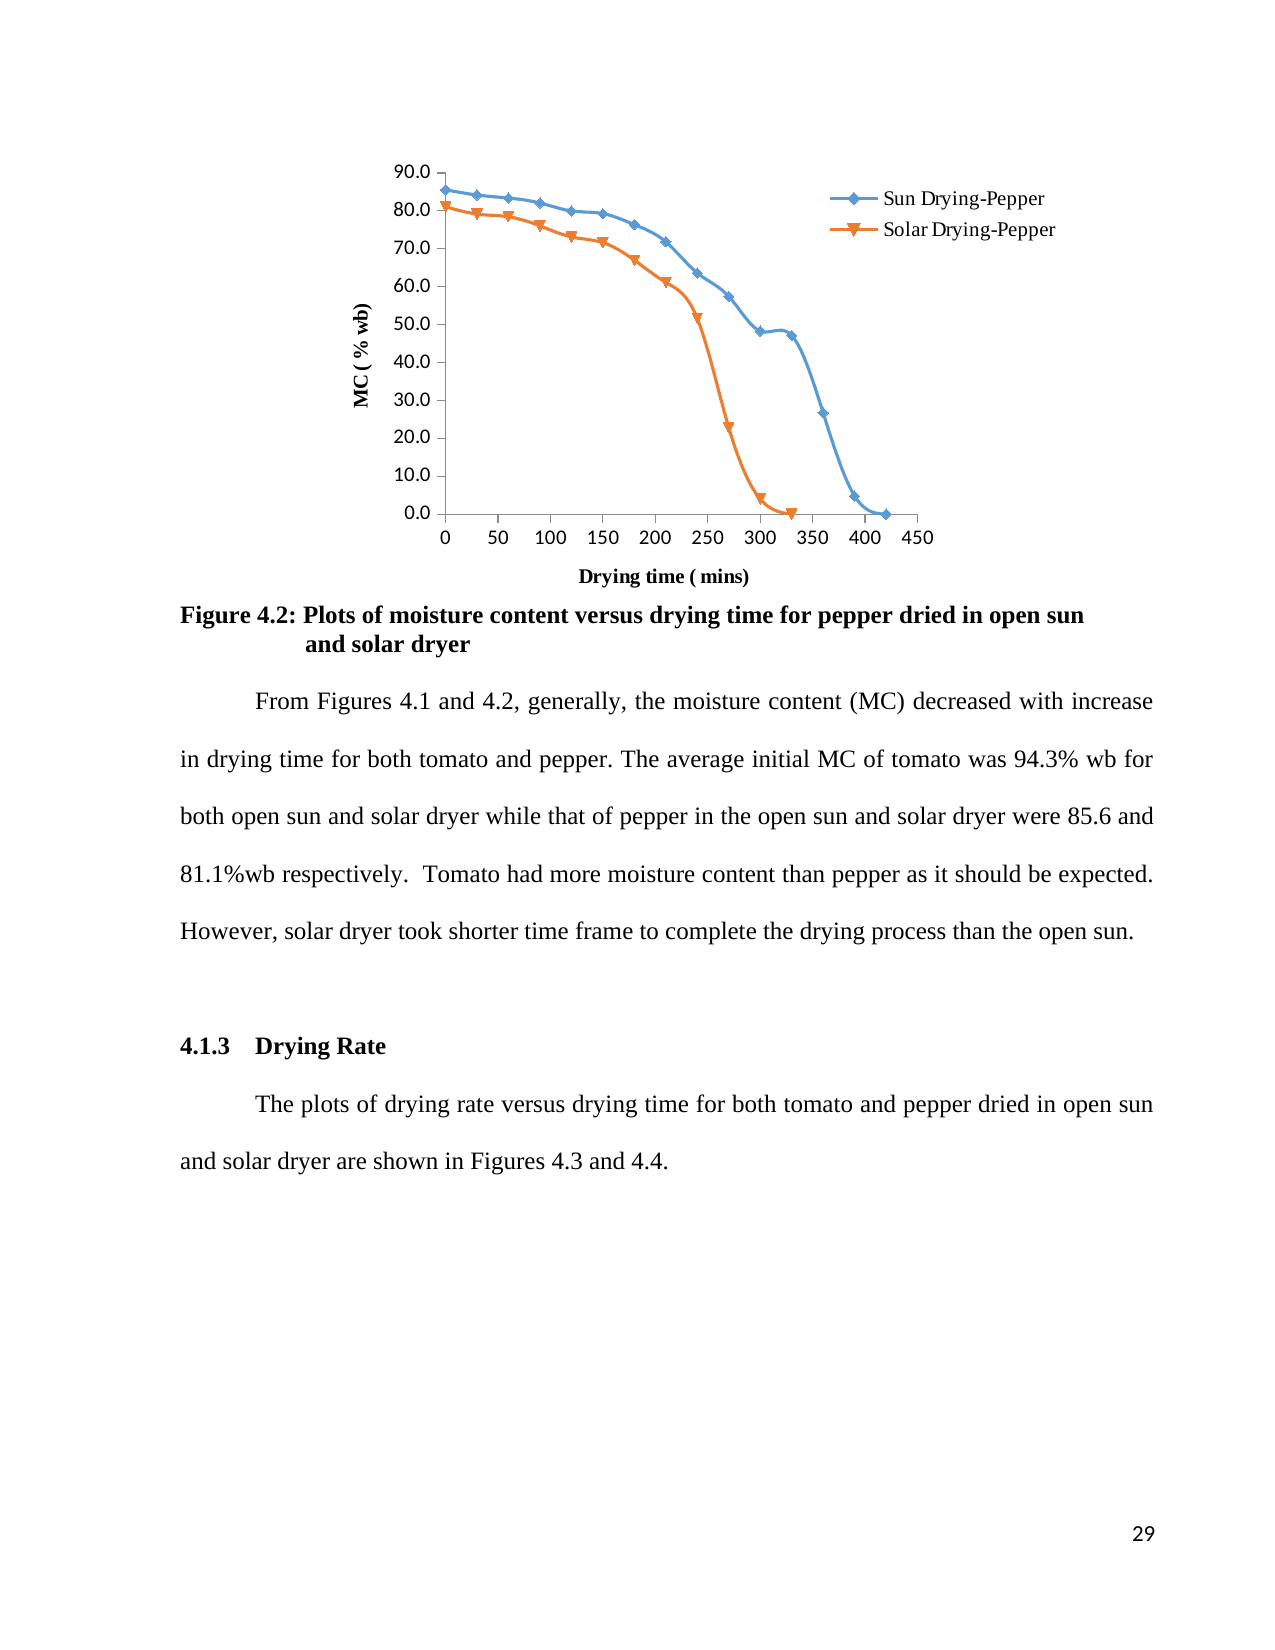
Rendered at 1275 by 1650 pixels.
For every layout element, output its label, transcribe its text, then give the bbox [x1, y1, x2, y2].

text From Figures 4.1 and 4.2, generally, the moisture content (MC) decreased with increase in drying time for both tomato and pepper. The average initial MC of tomato was 94.3% wb for both open sun and solar dryer while that of pepper in the open sun and solar dryer were 85.6 and 81.1%wb respectively. Tomato had more moisture content than pepper as it should be expected. However, solar dryer took shorter time frame to complete the drying process than the open sun. [180, 686, 1155, 945]
text The plots of drying rate versus drying time for both tomato and pepper dried in open sun and solar dryer are shown in Figures 4.3 and 4.4. [180, 1089, 1155, 1175]
text Figure 4.2: Plots of moisture content versus drying time for pepper dried in open sun [180, 600, 1155, 629]
text and solar dryer [180, 629, 1155, 657]
text 4.1.3 Drying Rate [180, 1031, 1155, 1060]
